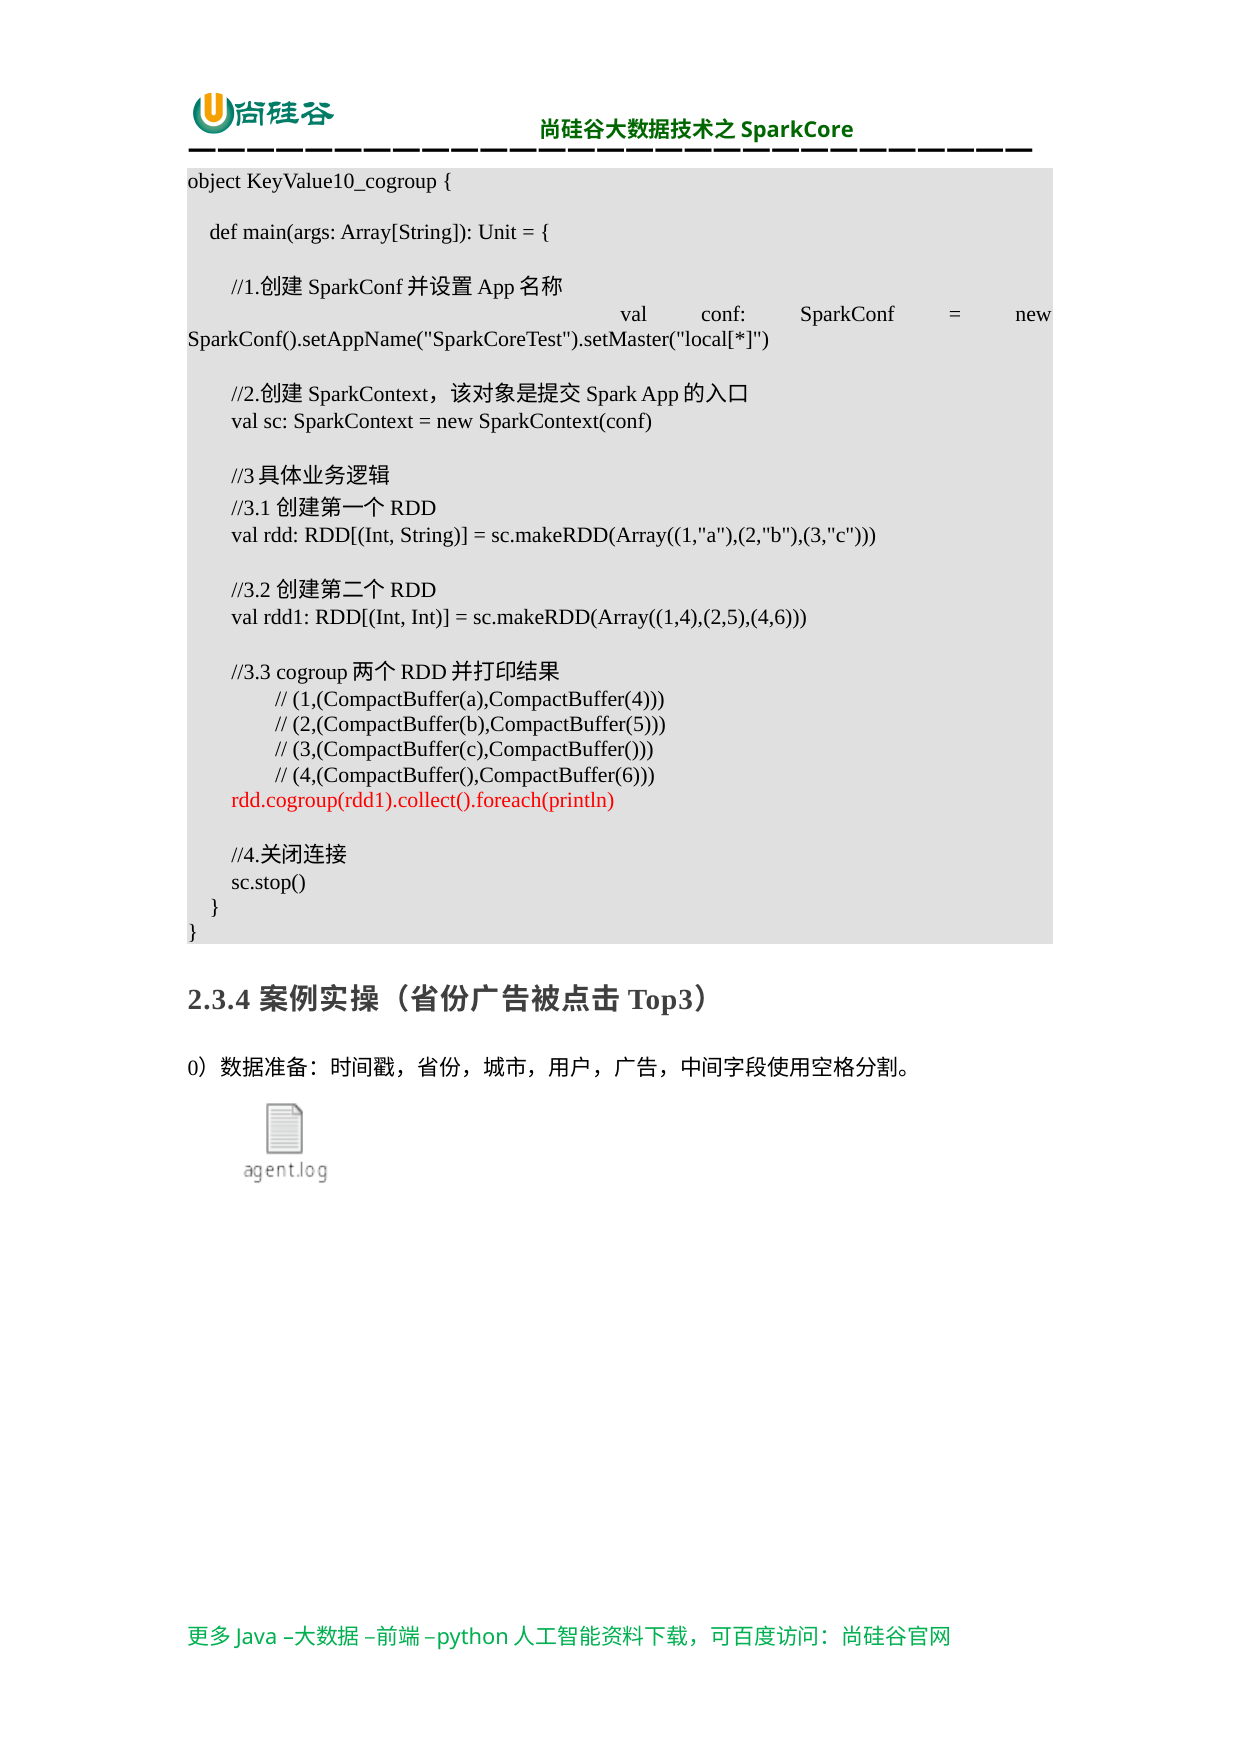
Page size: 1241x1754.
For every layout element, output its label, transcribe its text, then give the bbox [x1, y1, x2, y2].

text // (4,(CompactBuffer(),CompactBuffer(6))) rdd.cogroup(rdd1).collect().foreach(println) //4.关闭连接 sc.stop() } } [187, 762, 1053, 944]
text object KeyValue10_cogroup { def main(args: Array[String]): Unit = { //1.创建SparkConf并设置App名称 val conf: SparkConf = new SparkConf().setAppName("SparkCoreTest").setMaster("local[*]") //2.创建SparkContext，该对象是提交Spark App的入口 val sc: SparkContext = new SparkContext(conf) //3具体业务逻辑 //3.1 创建第一个RDD val rdd: RDD[(Int, String)] = sc.makeRDD(Array((1,"a"),(2,"b"),(3,"c"))) //3.2 创建第二个RDD val rdd1: RDD[(Int, Int)] = sc.makeRDD(Array((1,4),(2,5),(4,6))) //3.3 cogroup两个RDD并打印结果 [187, 168, 1053, 686]
subtitle 2.3.4 案例实操（省份广告被点击Top3） [187, 964, 1053, 1029]
text // (1,(CompactBuffer(a),CompactBuffer(4))) [187, 686, 1053, 711]
text // (2,(CompactBuffer(b),CompactBuffer(5))) [187, 711, 1053, 736]
text // (3,(CompactBuffer(c),CompactBuffer())) [187, 736, 1053, 762]
text 0）数据准备：时间戳，省份，城市，用户，广告，中间字段使用空格分割。 [187, 1049, 1053, 1082]
